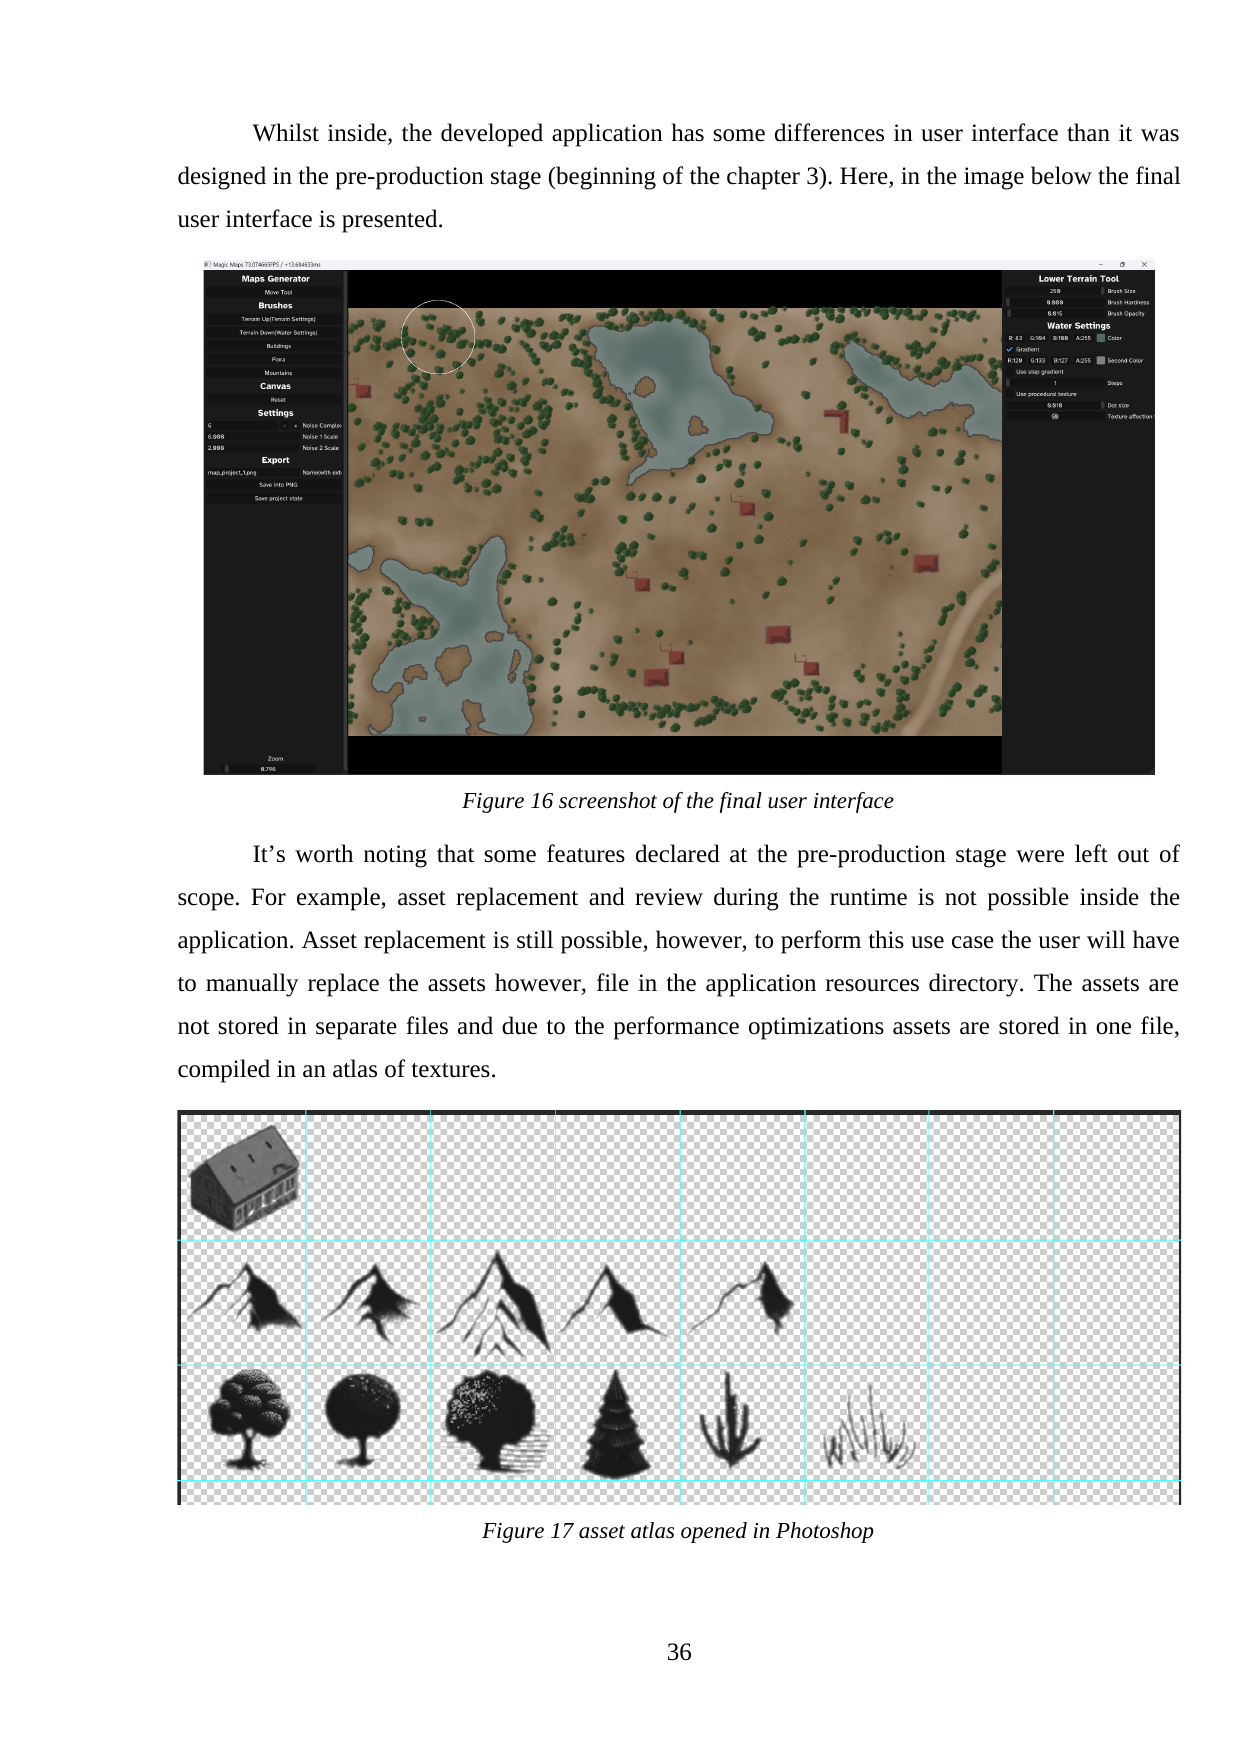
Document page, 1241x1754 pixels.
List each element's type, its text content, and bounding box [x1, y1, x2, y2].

picture [177, 1110, 1182, 1505]
text Whilst inside, the developed application has some differences in user interface than it was designed in the pre-production stage (beginning of the chapter 3). Here, in the image below the final user interface is presented. [177, 118, 1181, 233]
picture [203, 260, 1155, 775]
text It’s worth noting that some features declared at the pre-production stage were left out of scope. For example, asset replacement and review during the runtime is not possible inside the application. Asset replacement is still possible, however, to perform this use case the user will have to manually replace the assets however, file in the application resources directory. The assets are not stored in separate files and due to the performance optimizations assets are stored in one file, compiled in an atlas of textures. [177, 839, 1181, 1083]
text Figure 17 asset atlas opened in Photoshop [177, 1517, 1181, 1543]
text Figure 16 screenshot of the final user interface [177, 787, 1181, 813]
